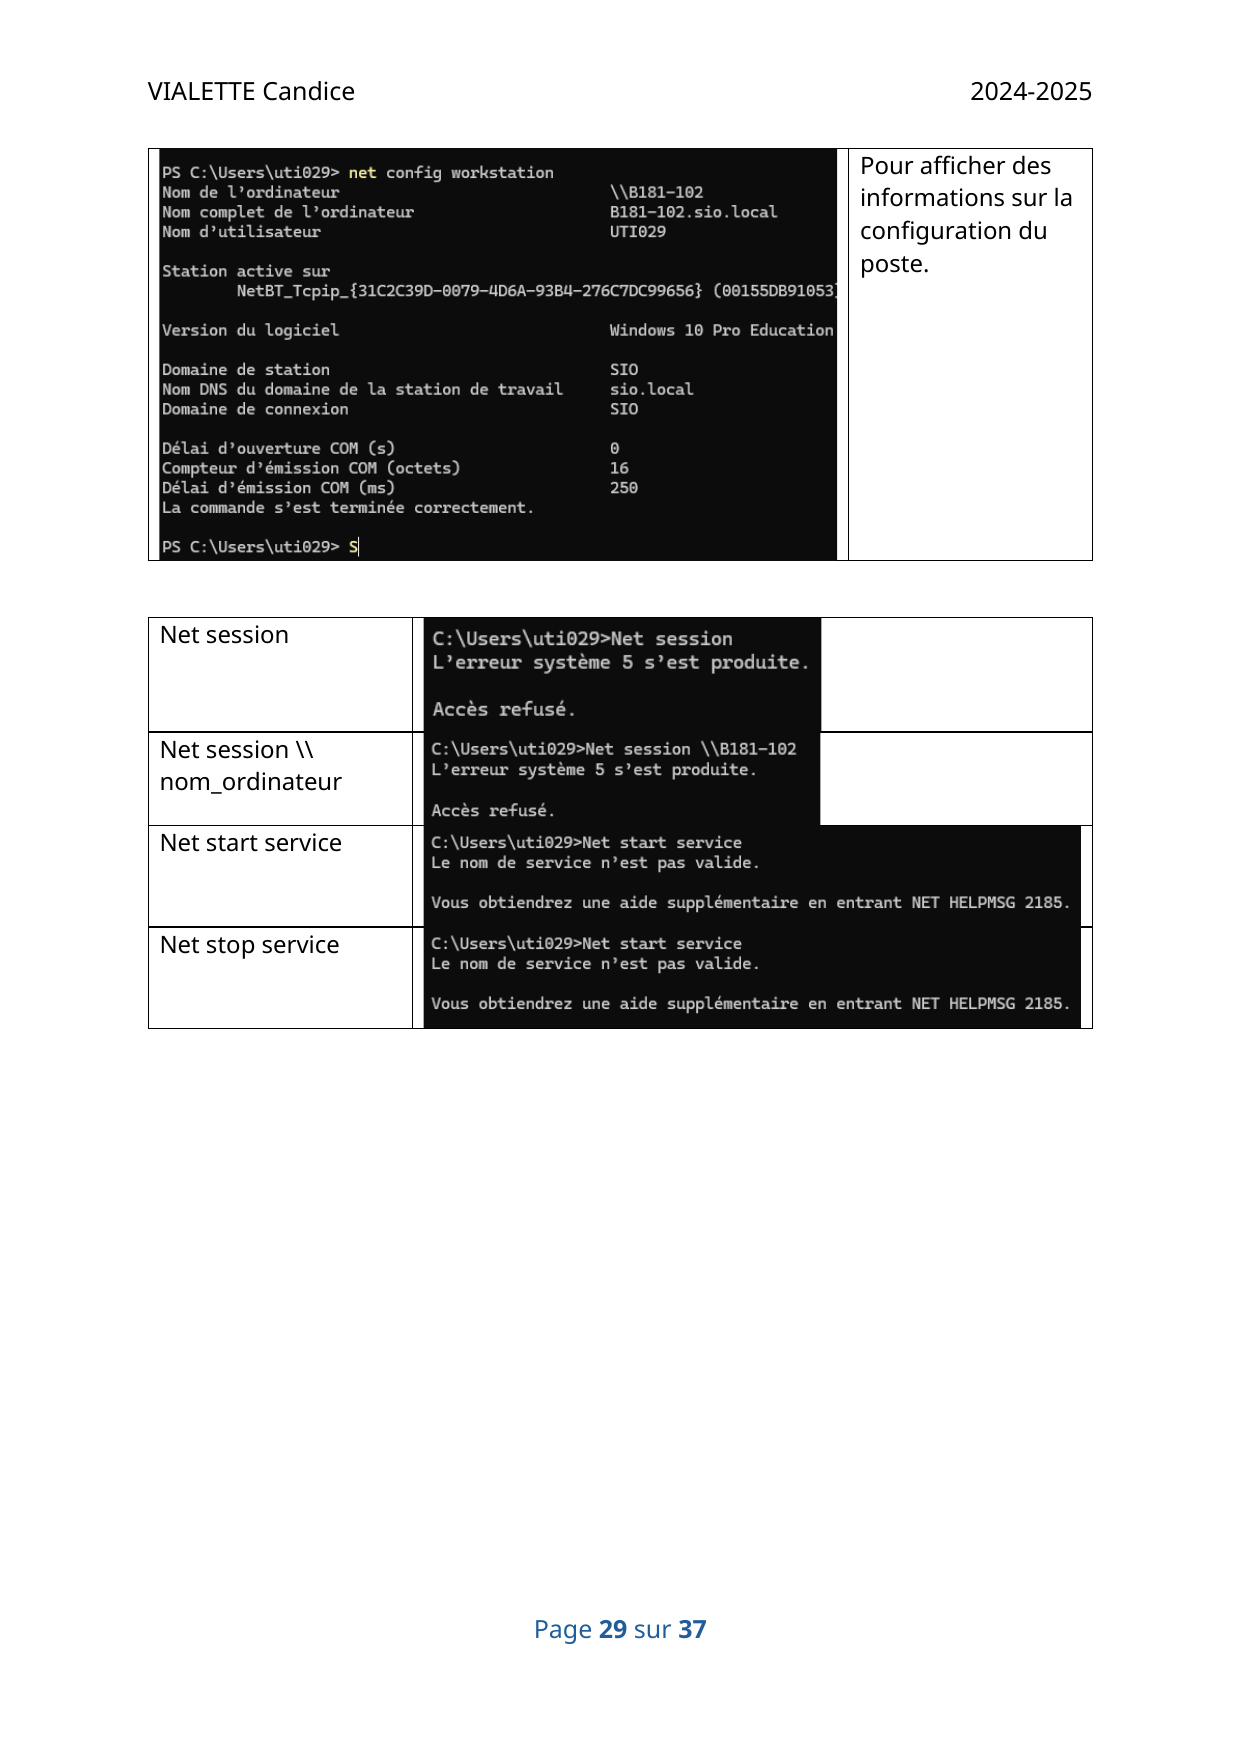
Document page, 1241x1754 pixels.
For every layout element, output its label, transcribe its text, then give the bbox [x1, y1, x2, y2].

table_cell Net stop service [149, 928, 412, 1028]
table_cell Net session \\nom_ordinateur [149, 733, 412, 825]
table_header [822, 618, 1092, 731]
table_cell [1081, 928, 1092, 1028]
table_cell [838, 149, 848, 560]
table_cell [413, 826, 423, 926]
table_cell [413, 928, 423, 1028]
picture [423, 618, 1081, 1028]
table_cell [1081, 826, 1092, 926]
table_header Net session [149, 618, 412, 731]
table_cell Net start service [149, 826, 412, 926]
table_cell [821, 733, 1092, 825]
table_header [413, 618, 423, 731]
table_cell Pour afficher des informations sur la configuration du poste. [849, 149, 1092, 560]
picture [159, 148, 838, 561]
table_cell [413, 733, 423, 825]
table_cell [149, 149, 159, 560]
